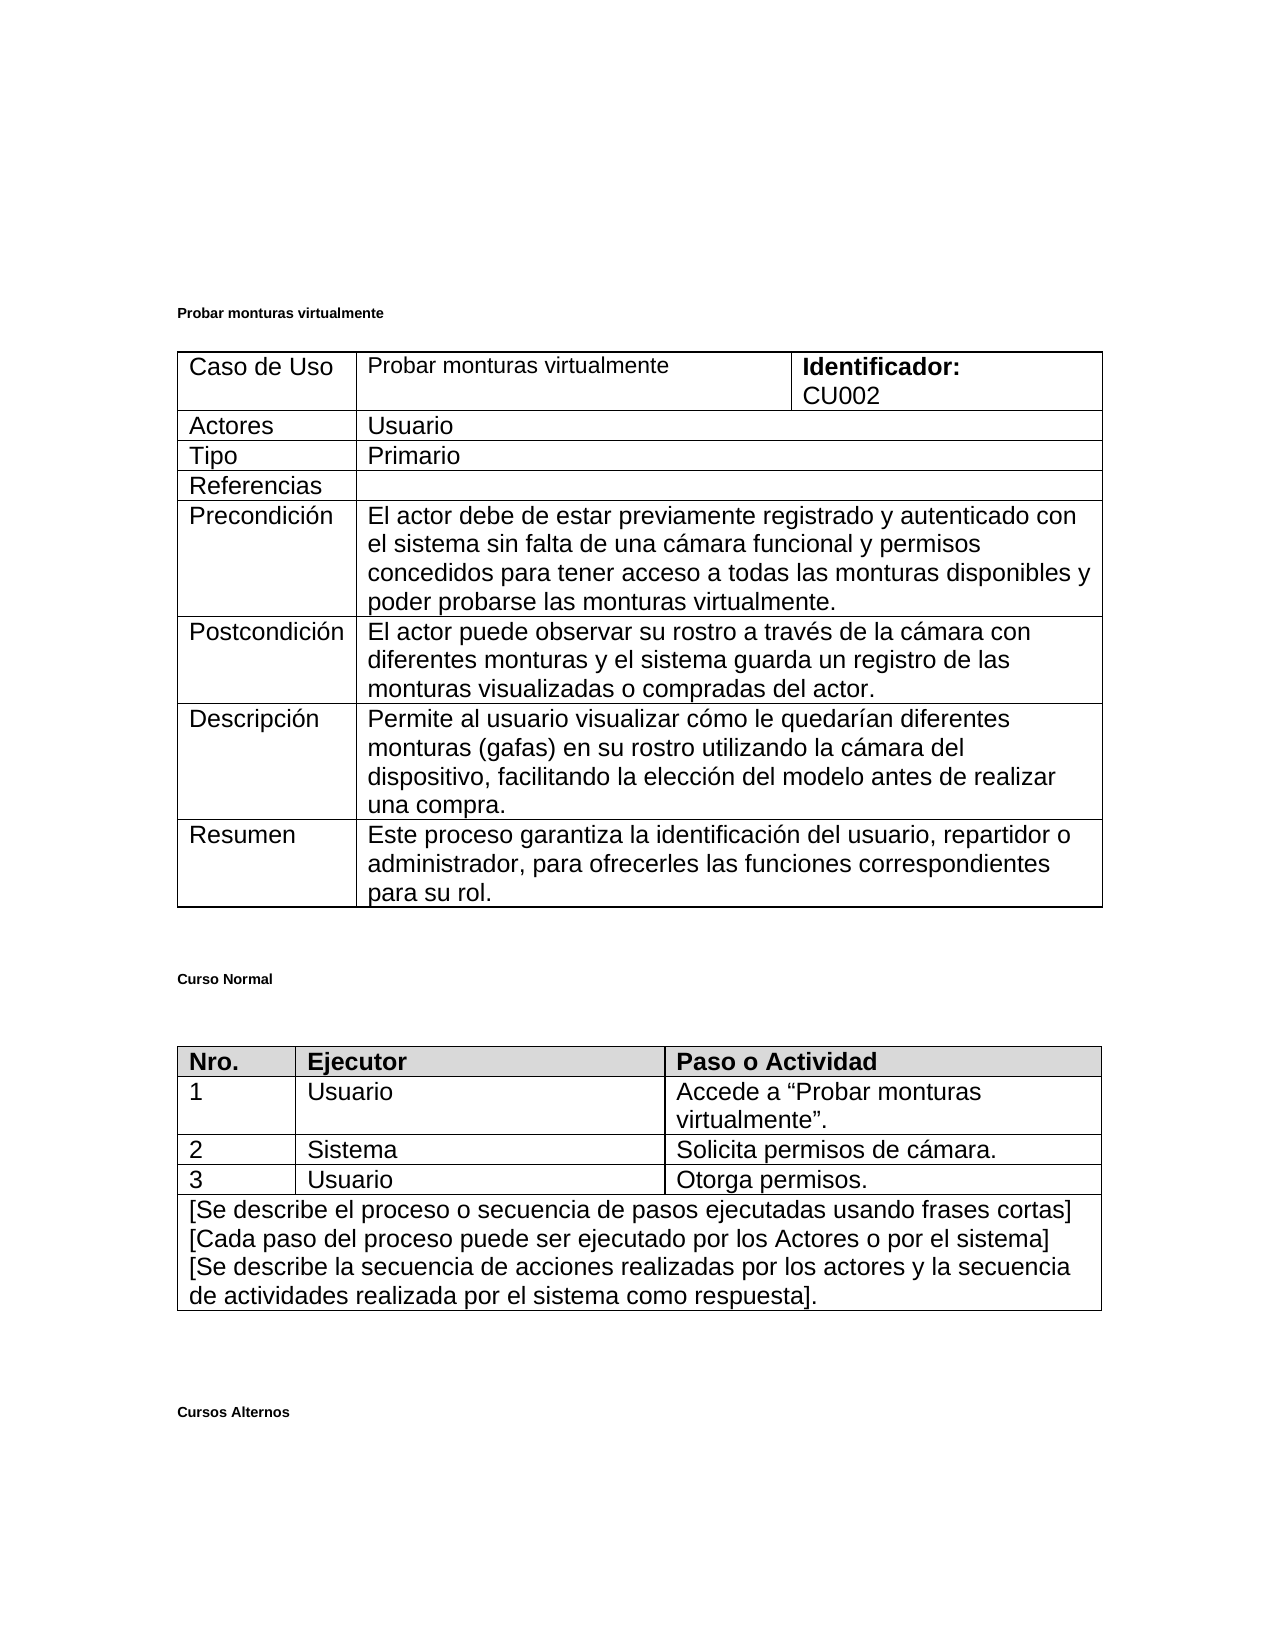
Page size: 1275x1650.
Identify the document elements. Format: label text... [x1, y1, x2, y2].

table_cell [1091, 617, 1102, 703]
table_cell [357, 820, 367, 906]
table_cell Usuario [296, 1077, 664, 1134]
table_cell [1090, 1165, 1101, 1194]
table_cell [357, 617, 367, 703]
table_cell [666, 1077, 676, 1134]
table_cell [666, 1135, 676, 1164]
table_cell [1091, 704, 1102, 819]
table_cell 1 [178, 1077, 295, 1134]
table_header Probar monturas virtualmente [357, 353, 791, 410]
table_cell Resumen [178, 820, 356, 906]
table_header Paso o Actividad [666, 1047, 1101, 1076]
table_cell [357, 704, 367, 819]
table_cell Postcondición [178, 617, 356, 703]
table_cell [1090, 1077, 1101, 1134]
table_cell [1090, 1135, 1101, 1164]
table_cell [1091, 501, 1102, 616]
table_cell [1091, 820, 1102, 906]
subtitle Curso Normal [177, 959, 1098, 988]
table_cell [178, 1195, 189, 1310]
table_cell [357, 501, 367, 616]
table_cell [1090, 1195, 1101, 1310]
table_cell [357, 471, 367, 500]
table_cell [1091, 471, 1102, 500]
table_cell Descripción [178, 704, 356, 819]
subtitle Cursos Alternos [177, 1392, 1098, 1421]
subtitle Probar monturas virtualmente [177, 293, 1098, 322]
table_header Ejecutor [296, 1047, 664, 1076]
table_header Nro. [178, 1047, 295, 1076]
table_header Caso de Uso [178, 353, 356, 410]
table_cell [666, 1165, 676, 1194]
table_cell Precondición [178, 501, 356, 616]
